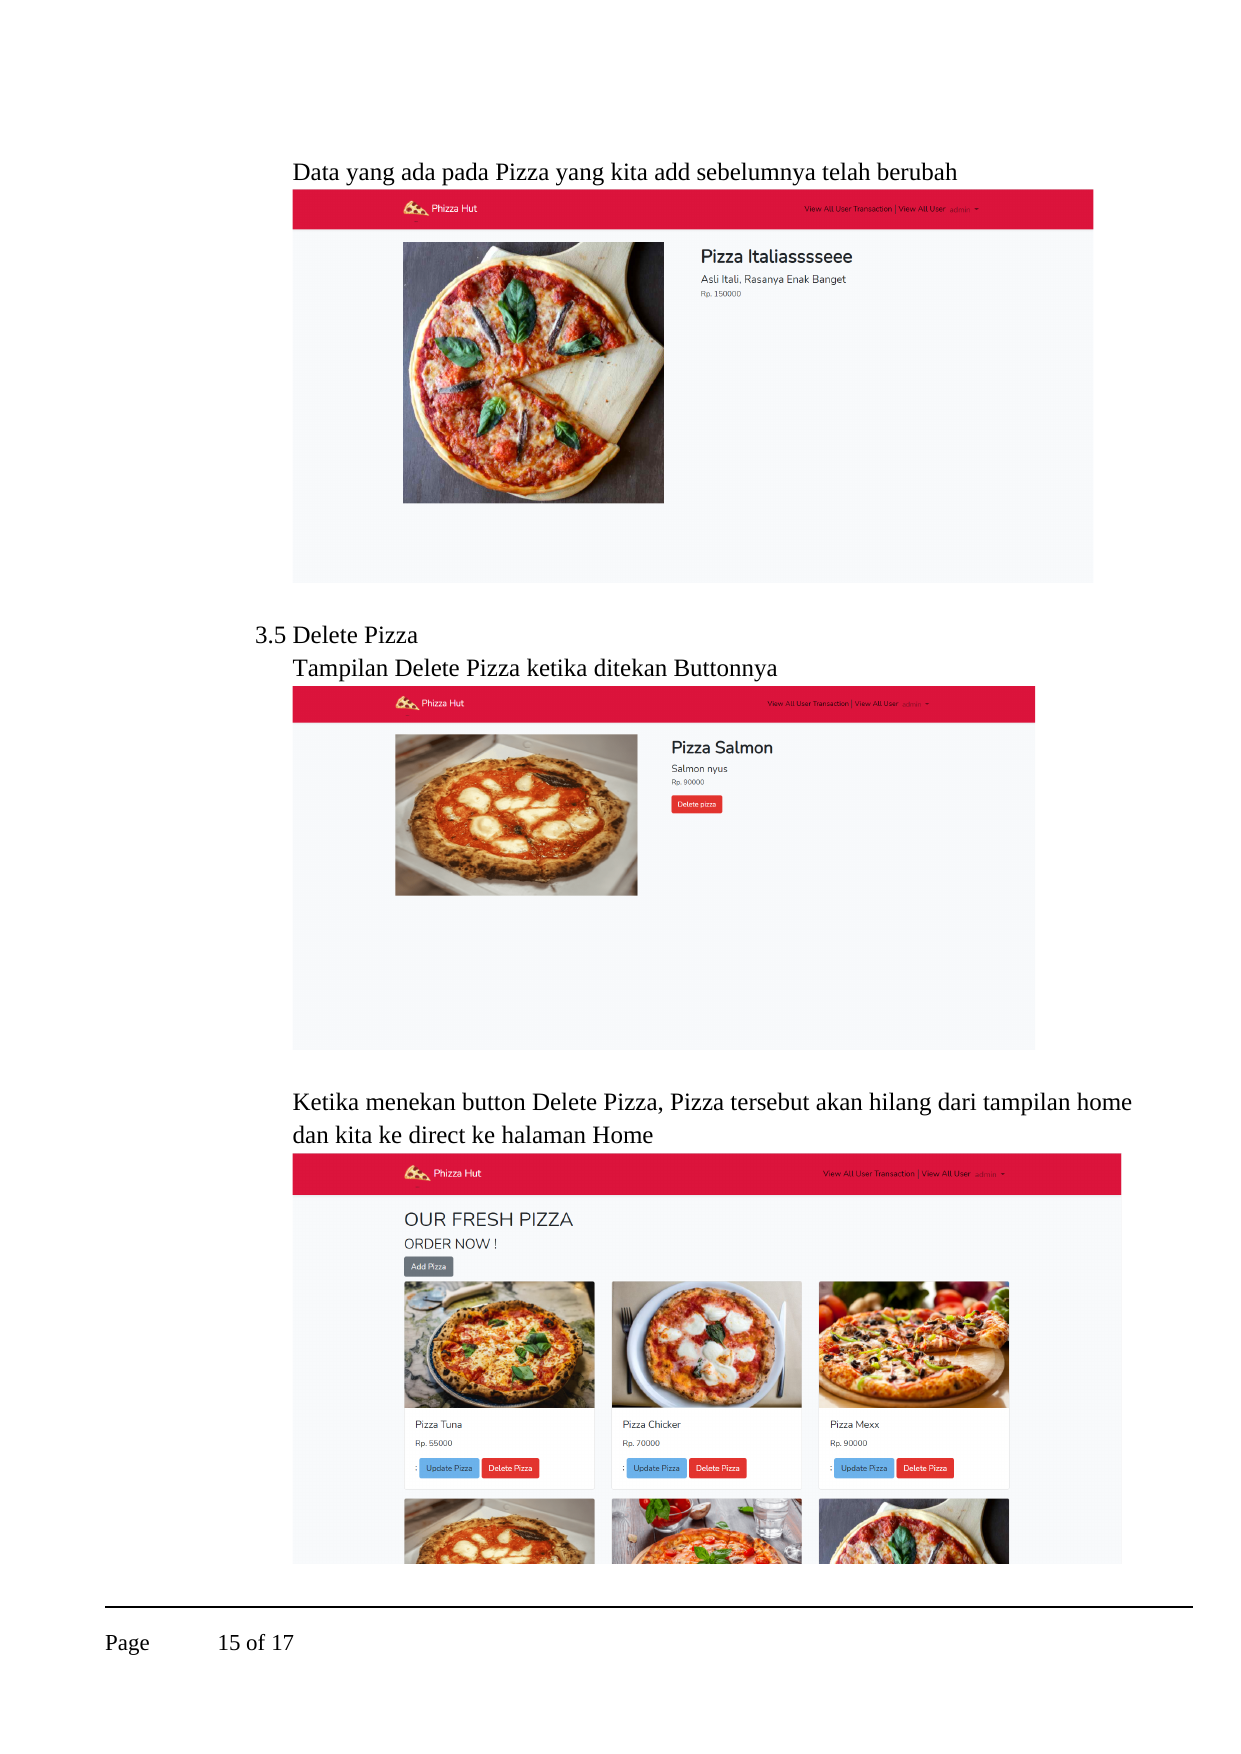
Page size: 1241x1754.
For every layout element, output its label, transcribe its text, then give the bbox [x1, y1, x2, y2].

list Delete Pizza [255, 620, 1135, 649]
list Ketika menekan button Delete Pizza, Pizza tersebut akan hilang dari tampilan home dan kita ke direct ke halaman Home [292, 1087, 1135, 1149]
list Data yang ada pada Pizza yang kita add sebelumnya telah berubah [292, 157, 1135, 185]
picture [292, 1153, 1122, 1564]
picture [292, 189, 1094, 583]
picture [292, 686, 1036, 1050]
list Tampilan Delete Pizza ketika ditekan Buttonnya [292, 653, 1135, 682]
